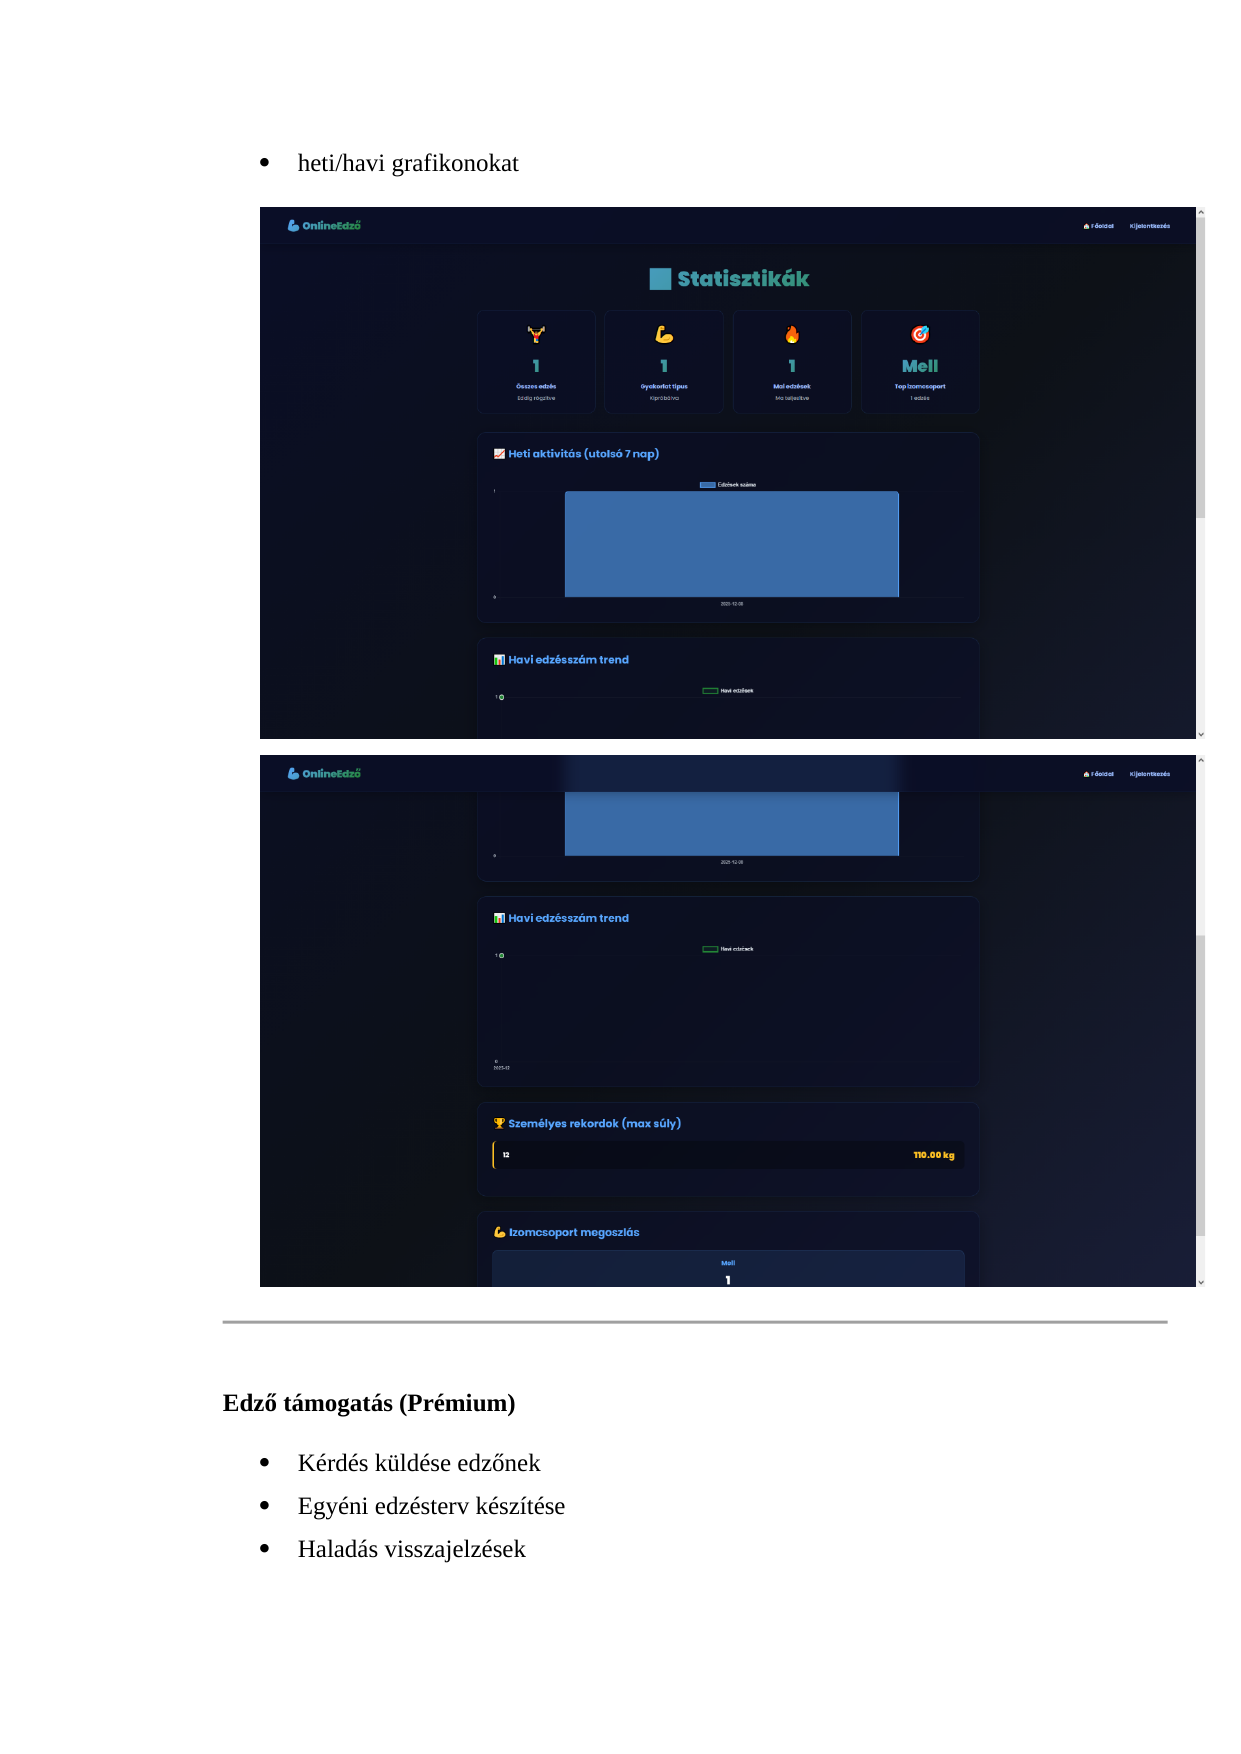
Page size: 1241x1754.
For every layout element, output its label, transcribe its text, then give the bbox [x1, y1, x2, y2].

list Haladás visszajelzések [260, 1534, 1093, 1563]
list Egyéni edzésterv készítése [260, 1491, 1093, 1520]
picture [260, 755, 1205, 1287]
list Kérdés küldése edzőnek [260, 1448, 1093, 1477]
picture [260, 207, 1205, 739]
list heti/havi grafikonokat [260, 148, 1093, 176]
text Edző támogatás (Prémium) [223, 1388, 1093, 1417]
